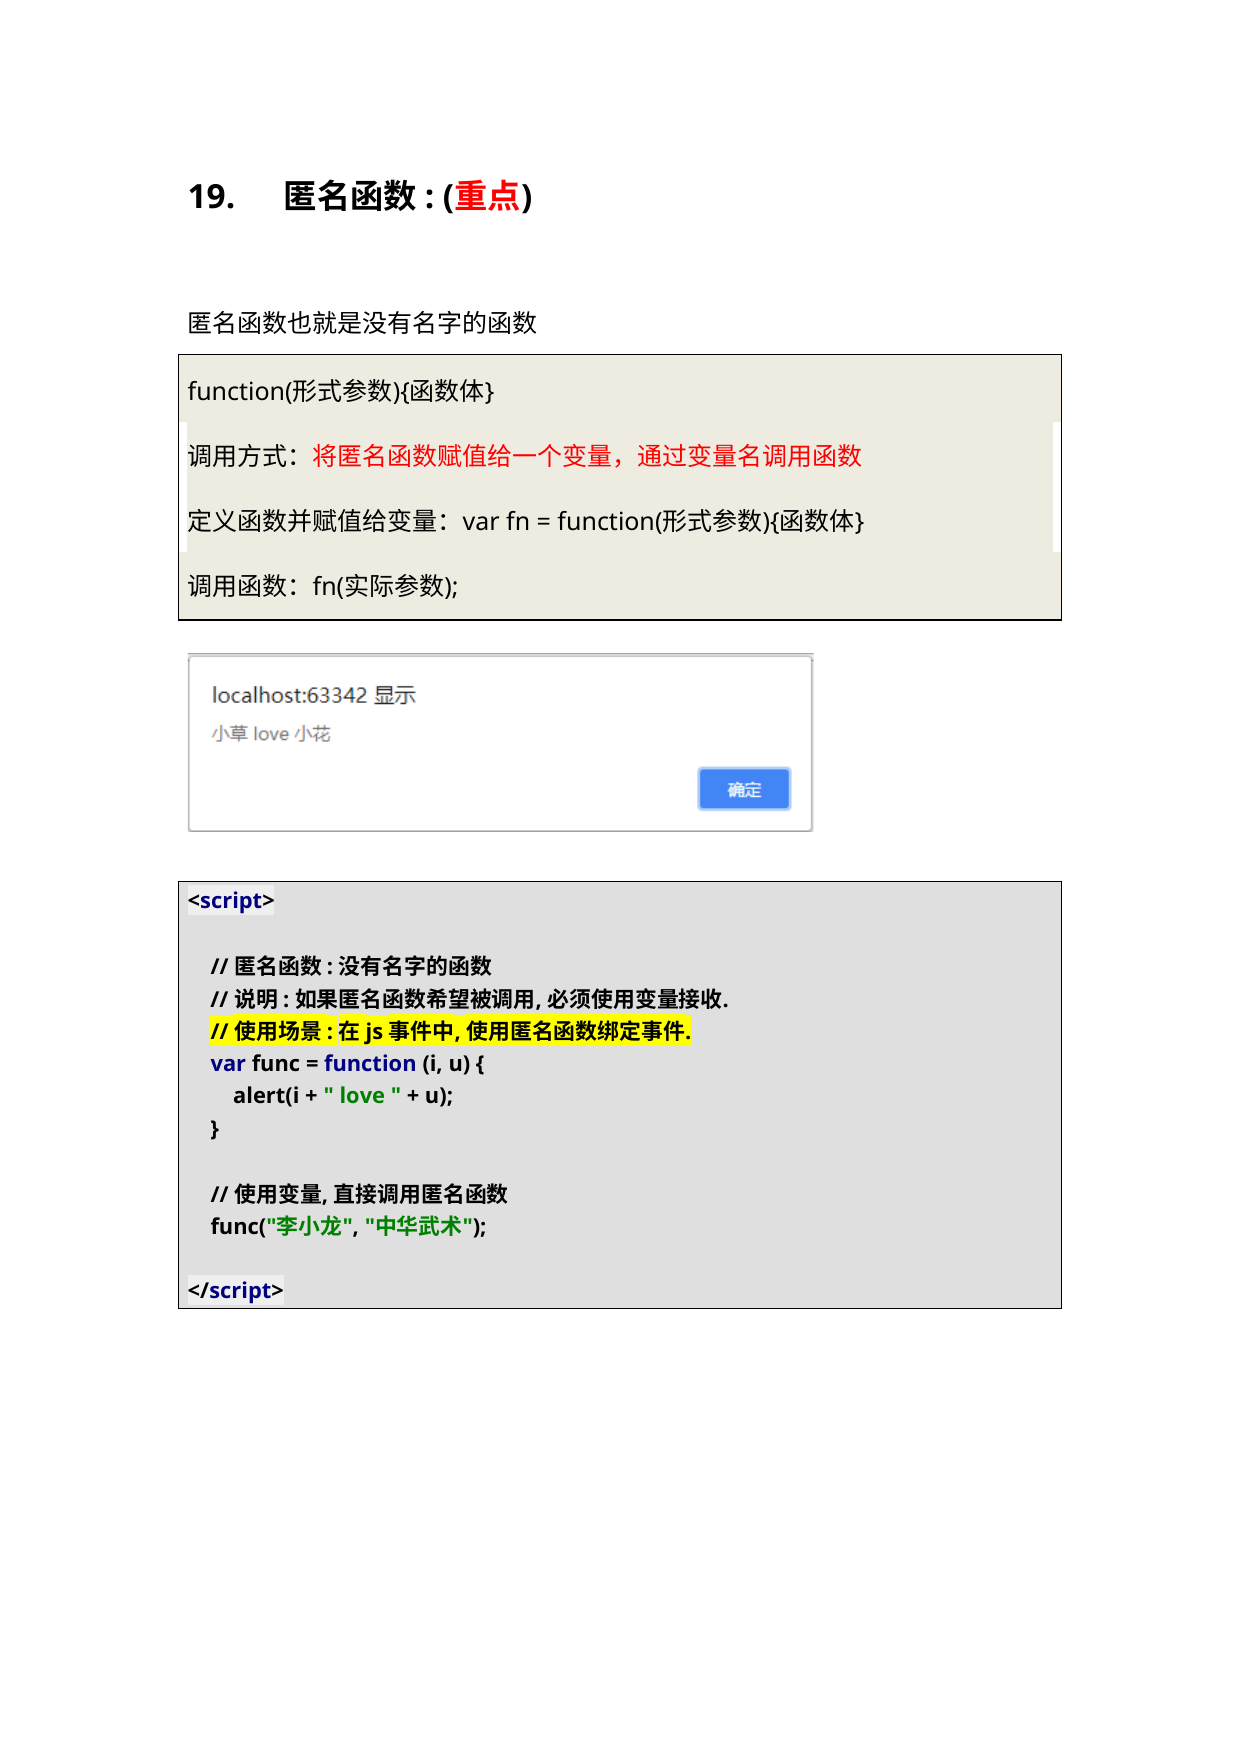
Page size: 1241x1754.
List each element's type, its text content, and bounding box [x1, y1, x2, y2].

text 调用方式：将匿名函数赋值给一个变量，通过变量名调用函数 [187, 422, 1053, 487]
picture [187, 653, 814, 832]
text 调用函数：fn(实际参数); [179, 549, 1061, 619]
text function(形式参数){函数体} [179, 355, 1061, 422]
text <script> // 匿名函数 : 没有名字的函数 // 说明 : 如果匿名函数希望被调用, 必须使用变量接收. // 使用场景 : 在 js 事件中, 使用匿名函数绑定事件. var func = function (i, u) { alert(i + " love " + u); } // 使用变量, 直接调用匿名函数 func("李小龙", "中华武术"); </script> [179, 882, 1061, 1308]
text 匿名函数也就是没有名字的函数 [187, 289, 1053, 354]
text 定义函数并赋值给变量：var fn = function(形式参数){函数体} [187, 487, 1053, 549]
subtitle 匿名函数 : (重点) [187, 162, 1053, 227]
